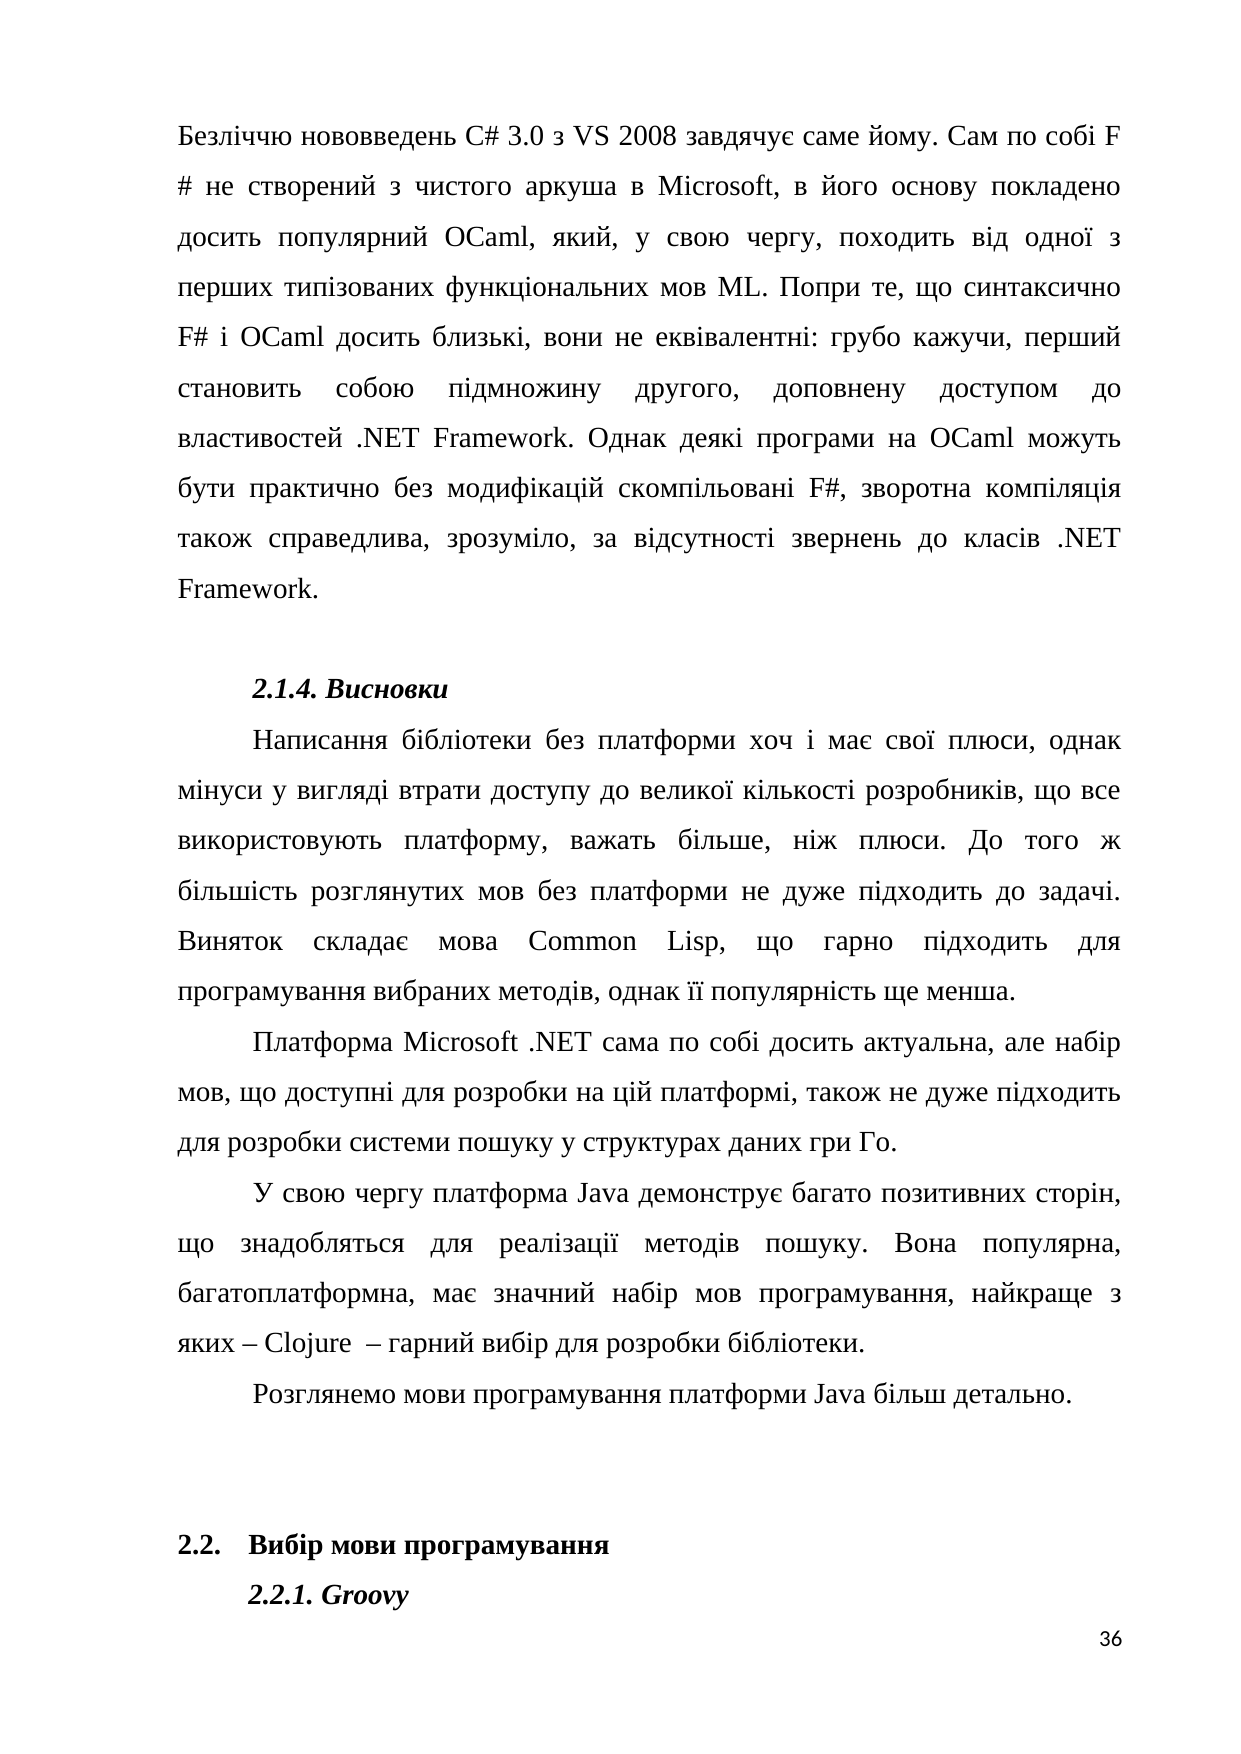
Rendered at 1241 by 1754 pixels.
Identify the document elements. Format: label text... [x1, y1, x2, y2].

subtitle 2.2. Вибір мови програмування [177, 1527, 1122, 1560]
text 2.1.4. Висновки [177, 672, 1122, 705]
text Платформа Microsoft .NET сама по собі досить актуальна, але набір мов, що доступні для розробки на цій платформі, також не дуже підходить для розробки системи пошуку у структурах даних гри Го. [177, 1024, 1122, 1158]
text Розглянемо мови програмування платформи Java більш детально. [177, 1376, 1122, 1409]
text Написання бібліотеки без платформи хоч і має свої плюси, однак мінуси у вигляді втрати доступу до великої кількості розробників, що все використовують платформу, важать більше, ніж плюси. До того ж більшість розглянутих мов без платформи не дуже підходить до задачі. Виняток складає мова Common Lisp, що гарно підходить для програмування вибраних методів, однак її популярність ще менша. [177, 722, 1122, 1007]
text 2.2.1. Groovy [177, 1577, 1122, 1611]
text У свою чергу платформа Java демонструє багато позитивних сторін, що знадобляться для реалізації методів пошуку. Вона популярна, багатоплатформна, має значний набір мов програмування, найкраще з яких – Clojure – гарний вибір для розробки бібліотеки. [177, 1175, 1122, 1359]
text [177, 118, 1122, 604]
